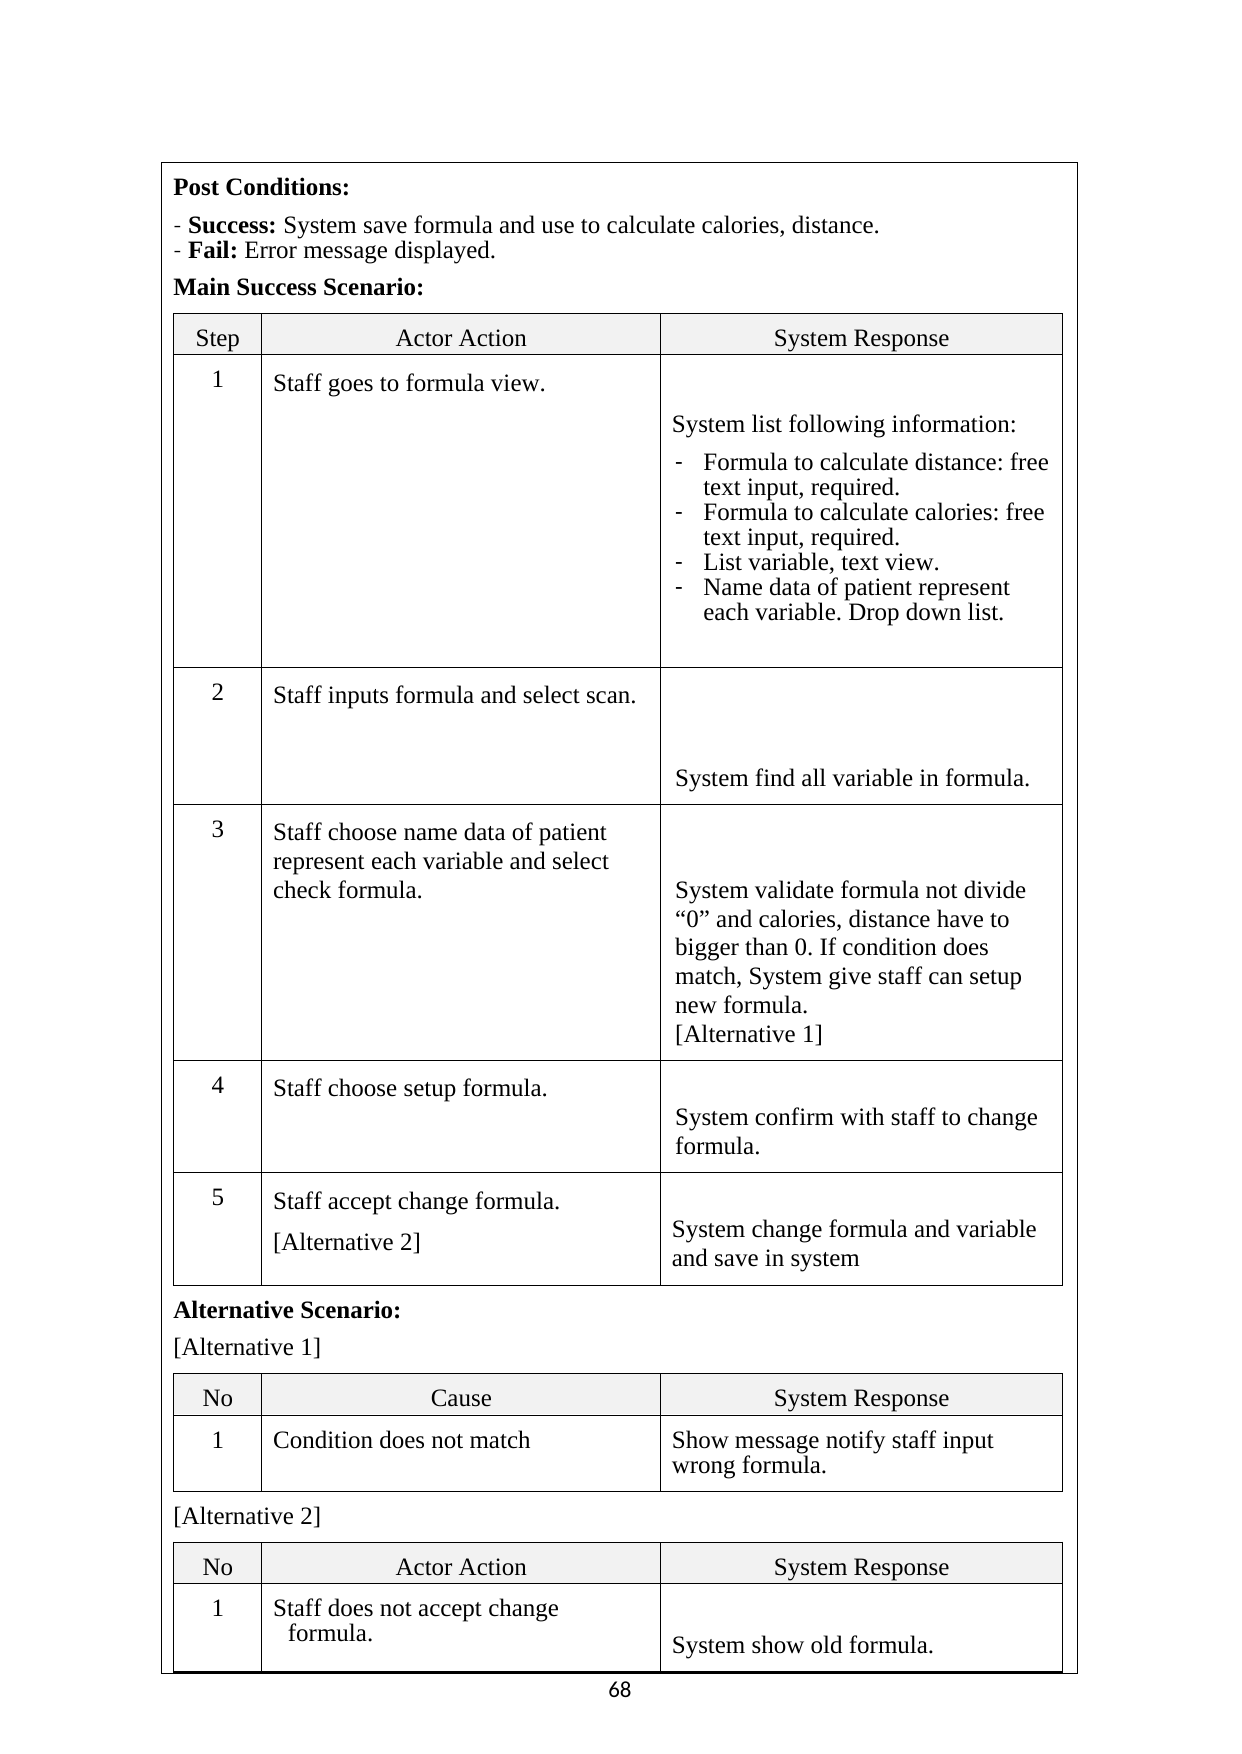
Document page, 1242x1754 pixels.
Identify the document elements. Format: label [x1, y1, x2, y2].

table_cell [162, 163, 1077, 1672]
